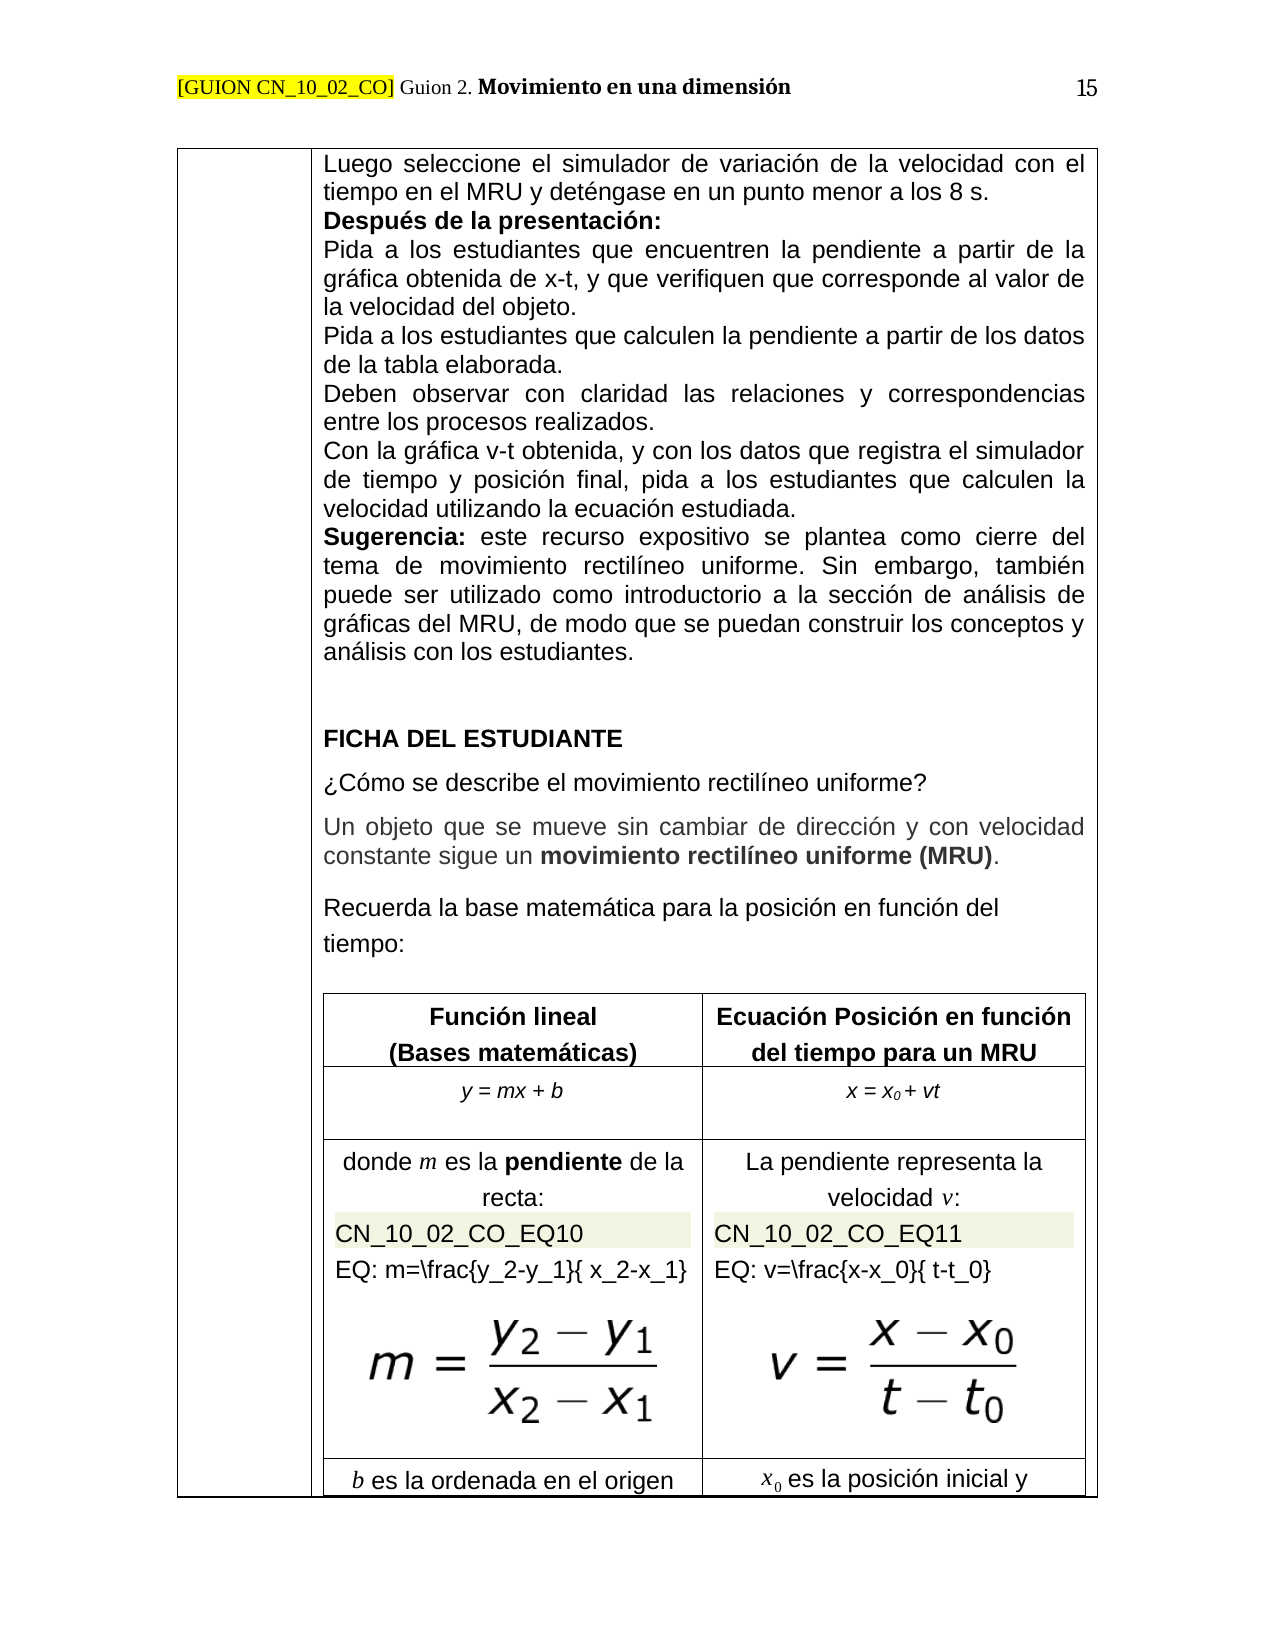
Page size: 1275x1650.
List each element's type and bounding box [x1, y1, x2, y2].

table_cell [178, 149, 311, 1496]
picture [369, 1320, 657, 1423]
picture [771, 1320, 1017, 1423]
table_cell [312, 149, 1097, 1496]
